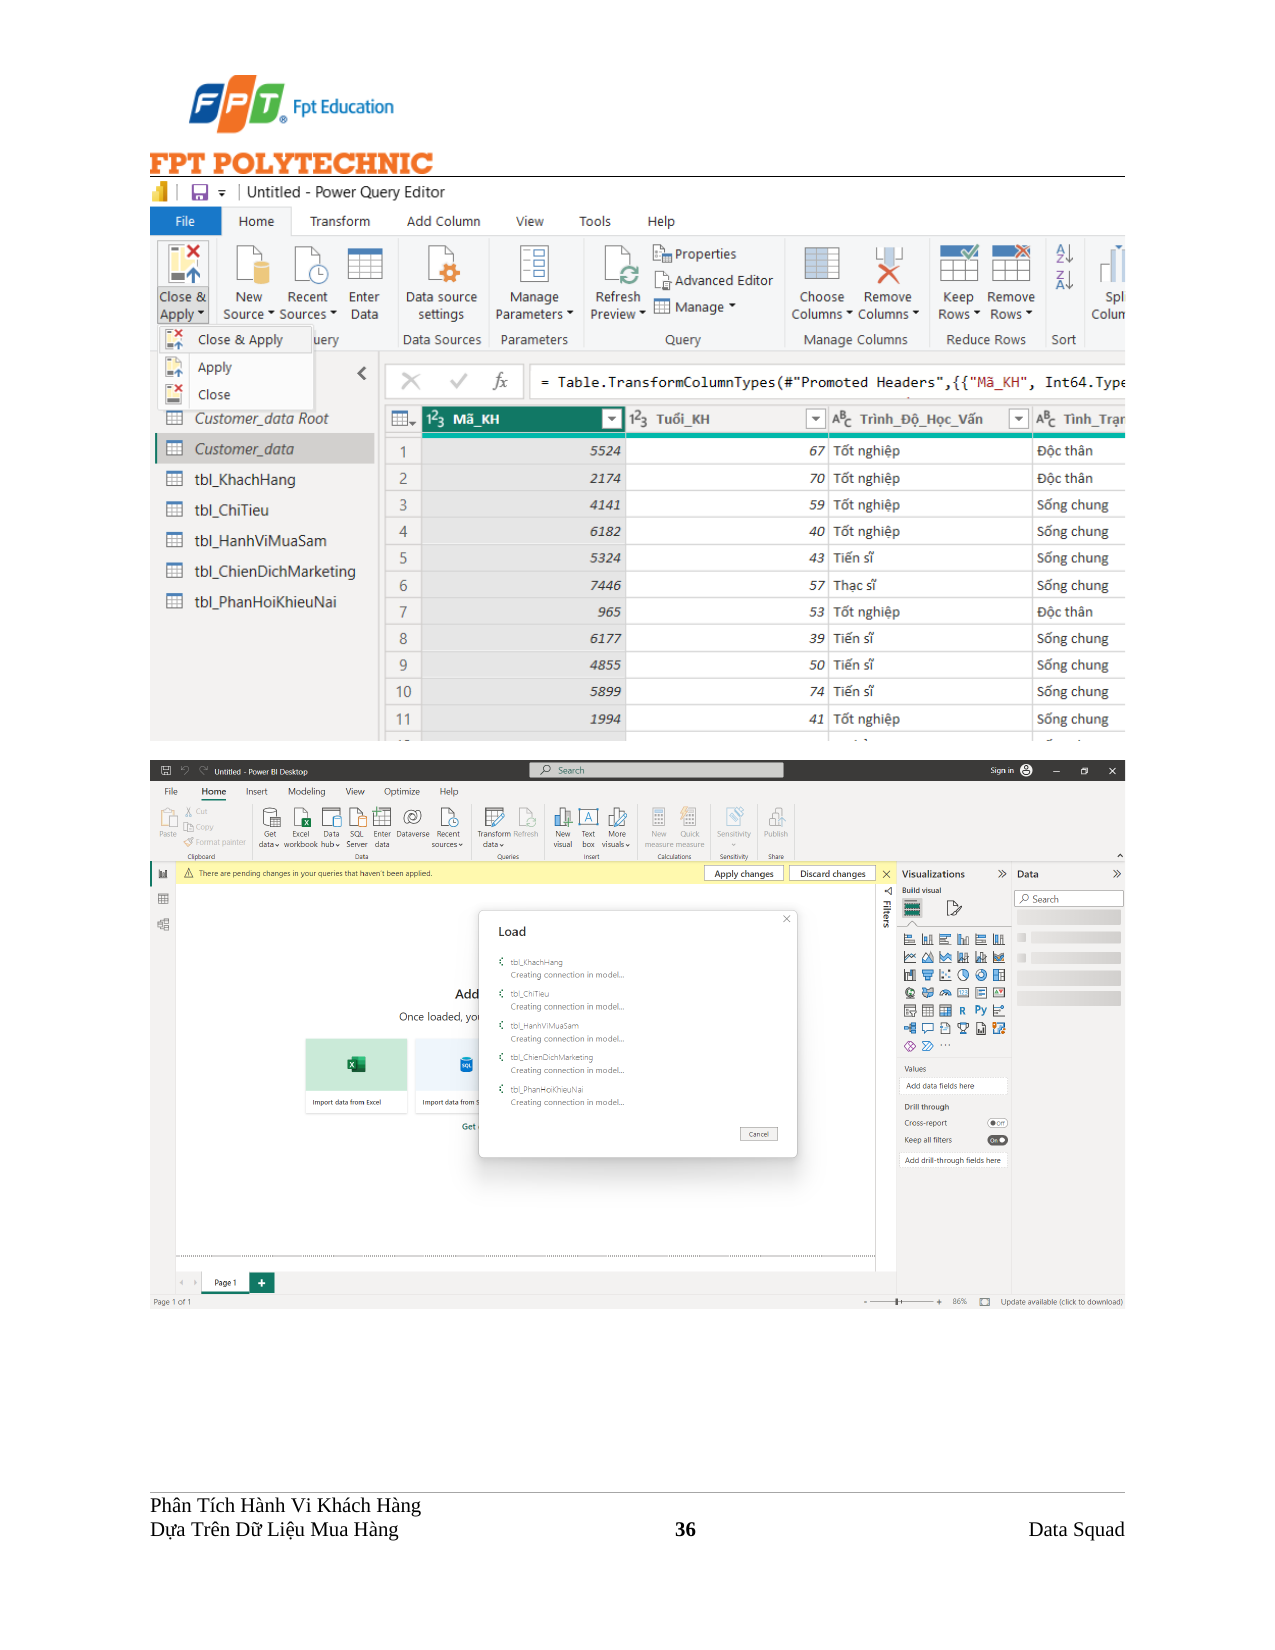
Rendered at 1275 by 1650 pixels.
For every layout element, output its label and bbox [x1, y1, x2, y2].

picture [150, 75, 436, 174]
picture [150, 177, 1125, 741]
picture [150, 760, 1125, 1309]
